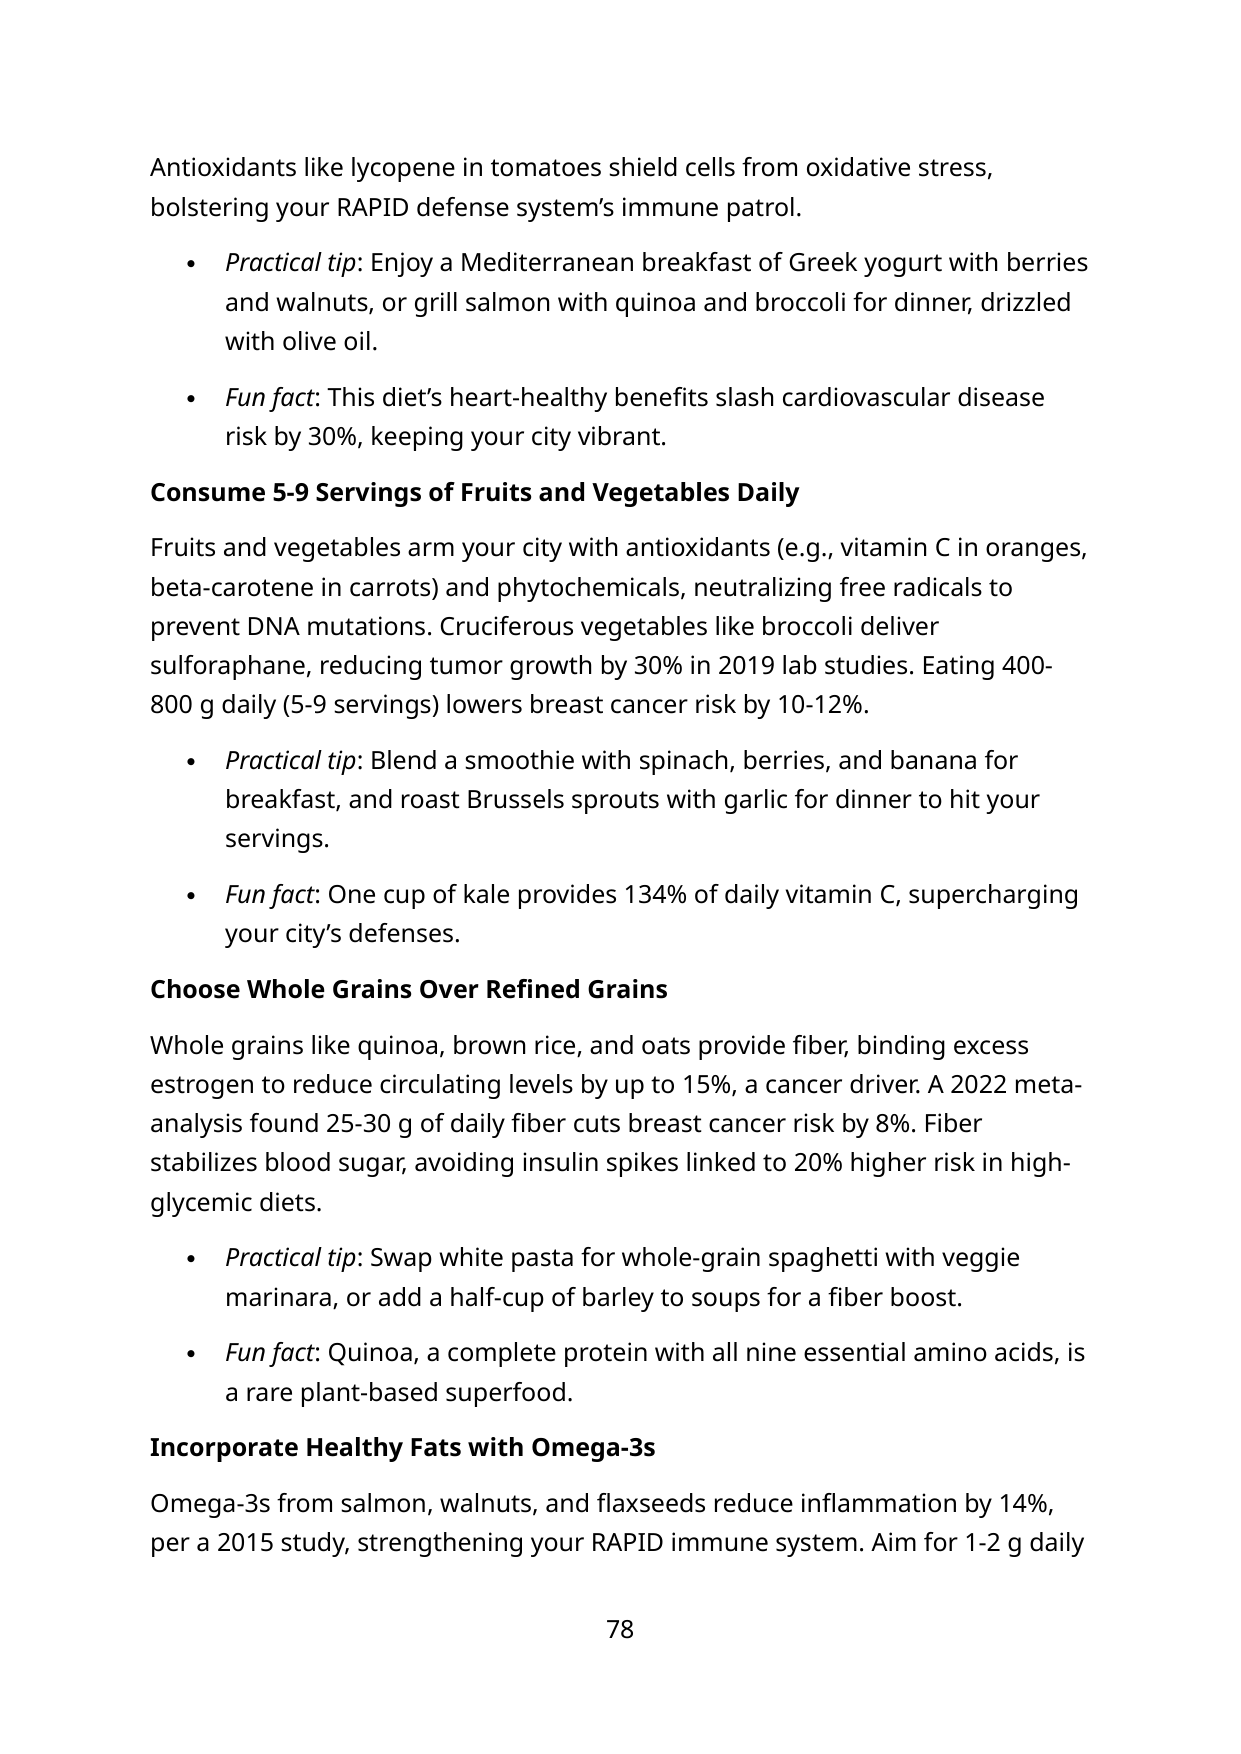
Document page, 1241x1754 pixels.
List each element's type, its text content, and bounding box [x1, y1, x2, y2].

text Whole grains like quinoa, brown rice, and oats provide fiber, binding excess estrogen to reduce circulating levels by up to 15%, a cancer driver. A 2022 meta-analysis found 25-30 g of daily fiber cuts breast cancer risk by 8%. Fiber stabilizes blood sugar, avoiding insulin spikes linked to 20% higher risk in high-glycemic diets. [150, 1027, 1090, 1218]
list Fun fact: Quinoa, a complete protein with all nine essential amino acids, is a rare plant-based superfood. [187, 1335, 1090, 1408]
text Choose Whole Grains Over Refined Grains [150, 972, 1090, 1006]
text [150, 1486, 1090, 1559]
list Practical tip: Swap white pasta for whole-grain spaghetti with veggie marinara, or add a half-cup of barley to soups for a fiber boost. [187, 1240, 1090, 1313]
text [150, 150, 1090, 223]
text Consume 5-9 Servings of Fruits and Vegetables Daily [150, 474, 1090, 508]
text Incorporate Healthy Fats with Omega-3s [150, 1430, 1090, 1464]
list Practical tip: Blend a smoothie with spinach, berries, and banana for breakfast, and roast Brussels sprouts with garlic for dinner to hit your servings. [187, 742, 1090, 855]
list Fun fact: This diet’s heart-healthy benefits slash cardiovascular disease risk by 30%, keeping your city vibrant. [187, 379, 1090, 452]
list Practical tip: Enjoy a Mediterranean breakfast of Greek yogurt with berries and walnuts, or grill salmon with quinoa and broccoli for dinner, drizzled with olive oil. [187, 245, 1090, 357]
text Fruits and vegetables arm your city with antioxidants (e.g., vitamin C in oranges, beta-carotene in carrots) and phytochemicals, neutralizing free radicals to prevent DNA mutations. Cruciferous vegetables like broccoli deliver sulforaphane, reducing tumor growth by 30% in 2019 lab studies. Eating 400-800 g daily (5-9 servings) lowers breast cancer risk by 10-12%. [150, 530, 1090, 721]
list Fun fact: One cup of kale provides 134% of daily vitamin C, supercharging your city’s defenses. [187, 877, 1090, 950]
